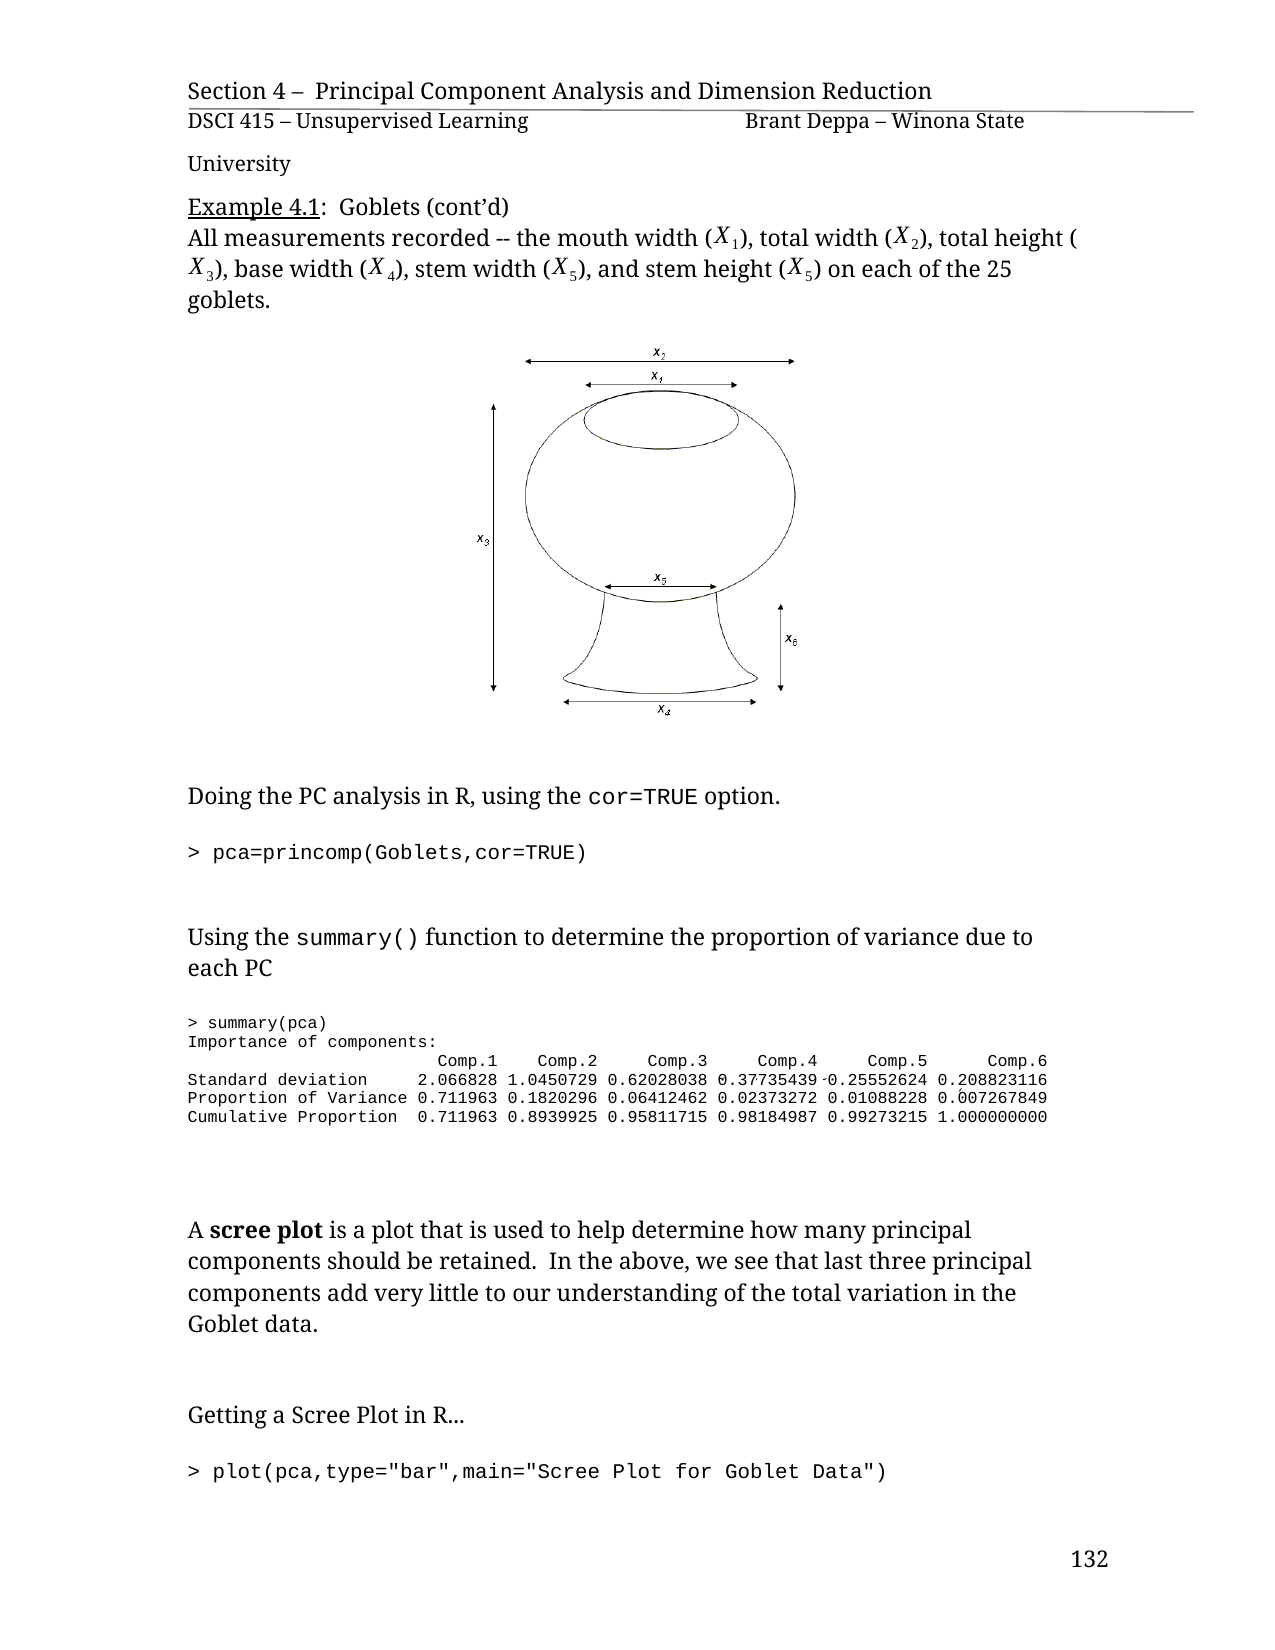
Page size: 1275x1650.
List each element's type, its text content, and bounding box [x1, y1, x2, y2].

text Proportion of Variance 0.711963 0.1820296 0.06412462 0.02373272 0.01088228 0.007267849 [187, 1090, 1087, 1109]
text Doing the PC analysis in R, using the cor=TRUE option. [187, 780, 1087, 811]
text Cumulative Proportion 0.711963 0.8939925 0.95811715 0.98184987 0.99273215 1.000000000 [187, 1109, 1087, 1128]
text > summary(pca) [187, 1015, 1087, 1033]
text Comp.1 Comp.2 Comp.3 Comp.4 Comp.5 Comp.6 [187, 1052, 1087, 1071]
text Importance of components: [187, 1033, 1087, 1052]
text Example 4.1: Goblets (cont’d) [187, 190, 1087, 222]
text Getting a Scree Plot in R... [187, 1399, 1087, 1430]
text > pca=princomp(Goblets,cor=TRUE) [187, 842, 1087, 866]
text A scree plot is a plot that is used to help determine how many principal components should be retained. In the above, we see that last three principal components add very little to our understanding of the total variation in the Goblet data. [187, 1214, 1087, 1339]
text All measurements recorded -- the mouth width (), total width (), total height (), base width (), stem width (), and stem height () on each of the 25 goblets. [187, 222, 1087, 316]
text > plot(pca,type="bar",main="Scree Plot for Goblet Data") [187, 1461, 1087, 1485]
text Standard deviation 2.066828 1.0450729 0.62028038 0.37735439 0.25552624 0.208823116 [187, 1071, 1087, 1090]
text Using the summary() function to determine the proportion of variance due to each PC [187, 921, 1087, 1015]
picture [473, 346, 802, 718]
